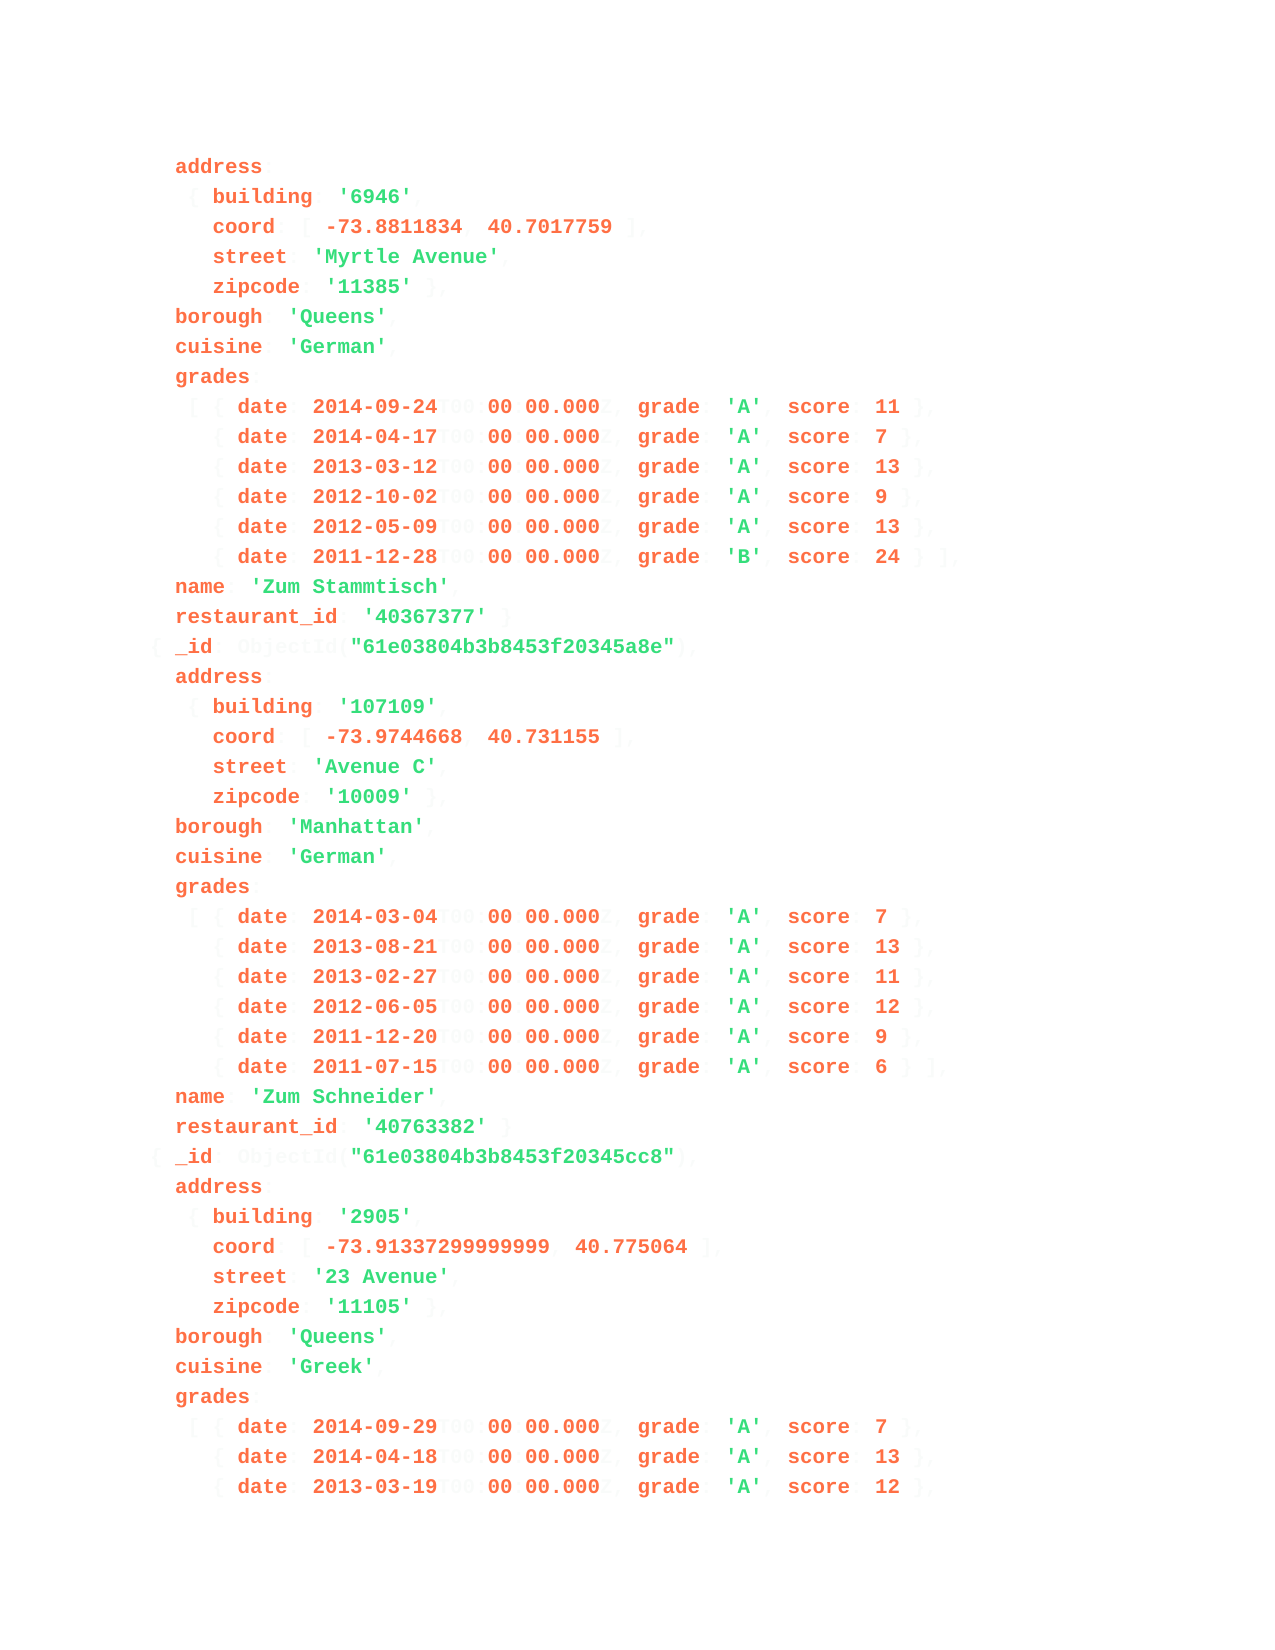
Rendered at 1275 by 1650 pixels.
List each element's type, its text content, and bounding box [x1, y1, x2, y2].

text coord: [ -73.8811834, 40.7017759 ], [150, 210, 1125, 240]
text borough: 'Manhattan', [150, 810, 1125, 840]
text { date: 2013-02-27T00:00:00.000Z, grade: 'A', score: 11 }, [150, 960, 1125, 990]
text zipcode: '11105' }, [150, 1290, 1125, 1320]
text address: [150, 150, 1125, 180]
text { date: 2013-03-19T00:00:00.000Z, grade: 'A', score: 12 }, [150, 1470, 1125, 1500]
text { _id: ObjectId("61e03804b3b8453f20345cc8"), [150, 1140, 1125, 1170]
text grades: [150, 1380, 1125, 1410]
text zipcode: '11385' }, [150, 270, 1125, 300]
text { date: 2012-06-05T00:00:00.000Z, grade: 'A', score: 12 }, [150, 990, 1125, 1020]
text zipcode: '10009' }, [150, 780, 1125, 810]
text address: [150, 1170, 1125, 1200]
text coord: [ -73.91337299999999, 40.775064 ], [150, 1230, 1125, 1260]
text grades: [150, 870, 1125, 900]
text street: '23 Avenue', [150, 1260, 1125, 1290]
text cuisine: 'German', [150, 840, 1125, 870]
text { date: 2013-03-12T00:00:00.000Z, grade: 'A', score: 13 }, [150, 450, 1125, 480]
text restaurant_id: '40367377' } [150, 600, 1125, 630]
text { date: 2013-08-21T00:00:00.000Z, grade: 'A', score: 13 }, [150, 930, 1125, 960]
text { date: 2014-04-18T00:00:00.000Z, grade: 'A', score: 13 }, [150, 1440, 1125, 1470]
text { date: 2011-12-20T00:00:00.000Z, grade: 'A', score: 9 }, [150, 1020, 1125, 1050]
text { building: '6946', [150, 180, 1125, 210]
text [ { date: 2014-03-04T00:00:00.000Z, grade: 'A', score: 7 }, [150, 900, 1125, 930]
text { _id: ObjectId("61e03804b3b8453f20345a8e"), [150, 630, 1125, 660]
text borough: 'Queens', [150, 1320, 1125, 1350]
text name: 'Zum Stammtisch', [150, 570, 1125, 600]
text [ { date: 2014-09-29T00:00:00.000Z, grade: 'A', score: 7 }, [150, 1410, 1125, 1440]
text street: 'Avenue C', [150, 750, 1125, 780]
text { building: '2905', [150, 1200, 1125, 1230]
text cuisine: 'Greek', [150, 1350, 1125, 1380]
text { date: 2012-05-09T00:00:00.000Z, grade: 'A', score: 13 }, [150, 510, 1125, 540]
text name: 'Zum Schneider', [150, 1080, 1125, 1110]
text cuisine: 'German', [150, 330, 1125, 360]
text { date: 2011-07-15T00:00:00.000Z, grade: 'A', score: 6 } ], [150, 1050, 1125, 1080]
text { date: 2014-04-17T00:00:00.000Z, grade: 'A', score: 7 }, [150, 420, 1125, 450]
text borough: 'Queens', [150, 300, 1125, 330]
text address: [150, 660, 1125, 690]
text [ { date: 2014-09-24T00:00:00.000Z, grade: 'A', score: 11 }, [150, 390, 1125, 420]
text street: 'Myrtle Avenue', [150, 240, 1125, 270]
text { date: 2012-10-02T00:00:00.000Z, grade: 'A', score: 9 }, [150, 480, 1125, 510]
text coord: [ -73.9744668, 40.731155 ], [150, 720, 1125, 750]
text restaurant_id: '40763382' } [150, 1110, 1125, 1140]
text { date: 2011-12-28T00:00:00.000Z, grade: 'B', score: 24 } ], [150, 540, 1125, 570]
text grades: [150, 360, 1125, 390]
text { building: '107109', [150, 690, 1125, 720]
